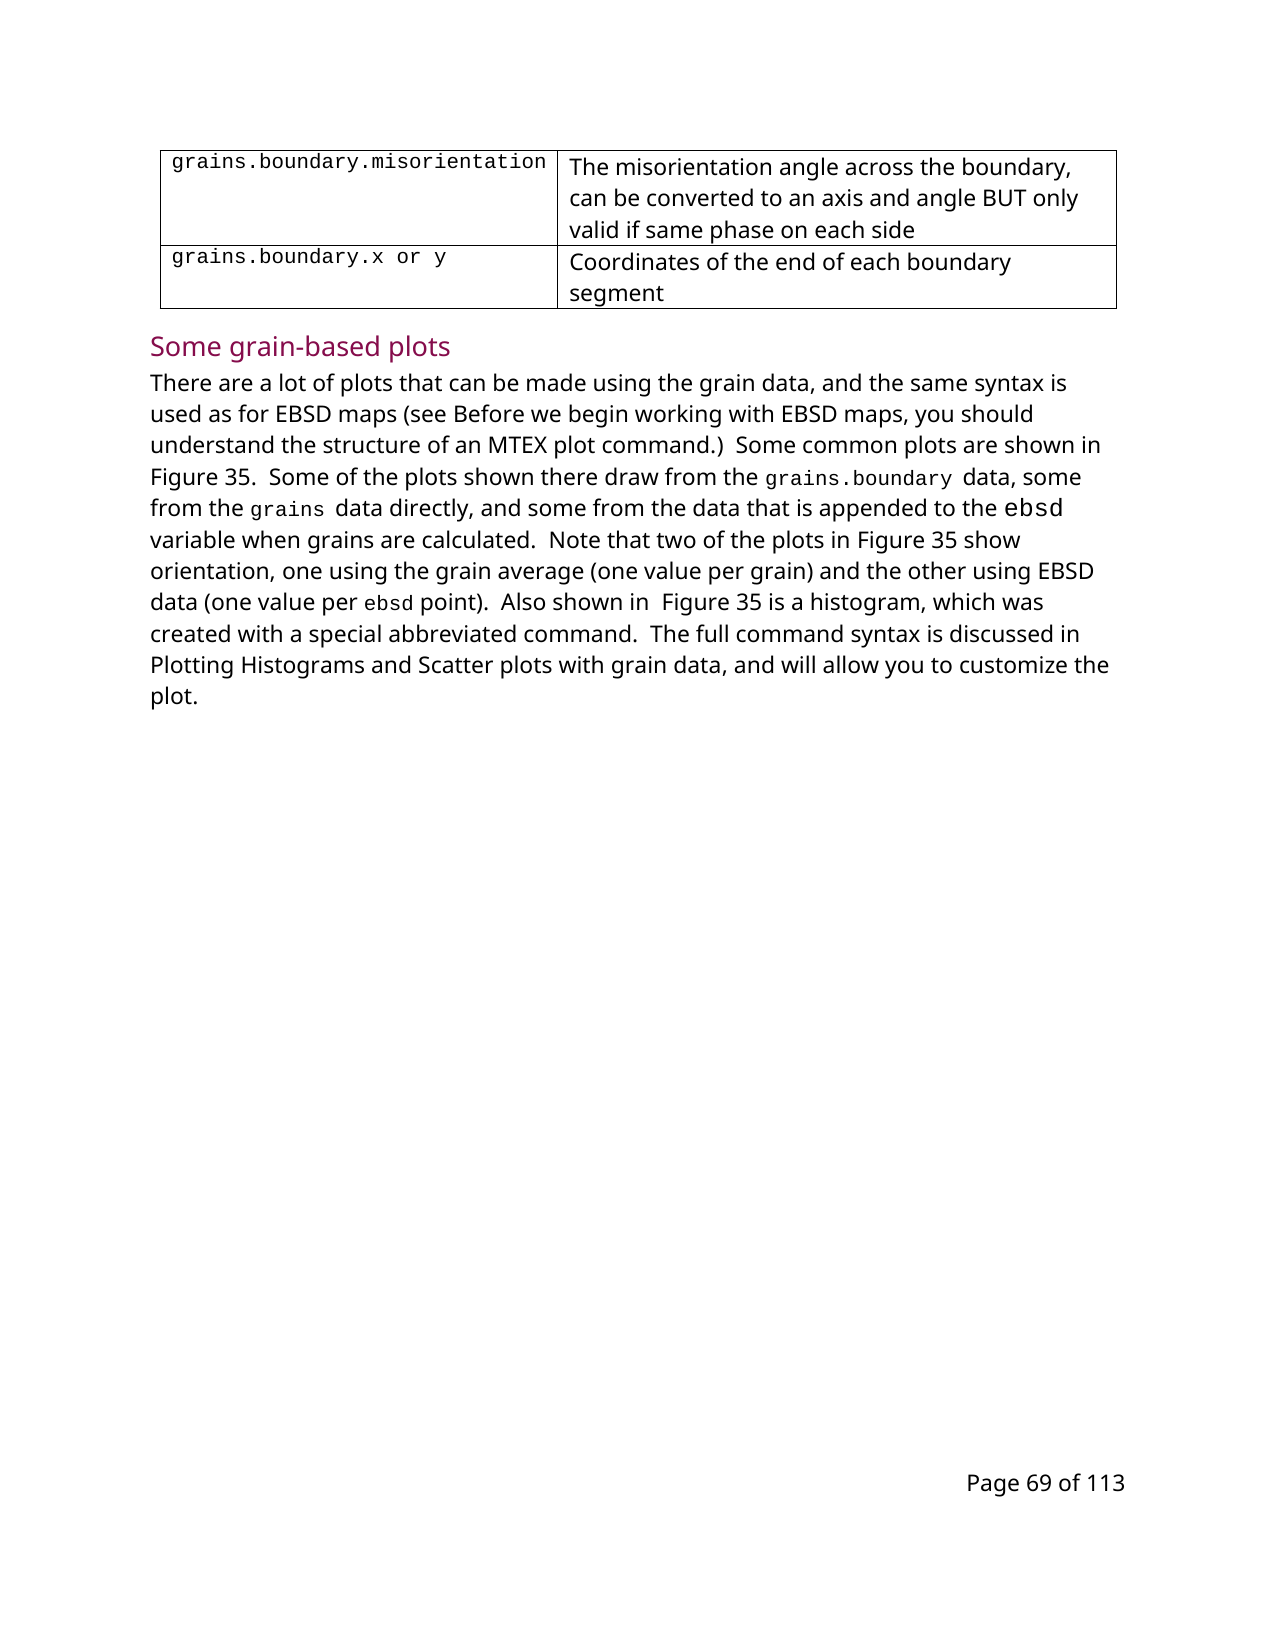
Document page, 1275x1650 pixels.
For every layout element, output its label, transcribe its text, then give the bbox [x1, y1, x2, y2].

table_cell Coordinates of the end of each boundary segment [558, 246, 1116, 308]
table_cell grains.boundary.x or y [161, 246, 557, 308]
text There are a lot of plots that can be made using the grain data, and the same syntax is used as for EBSD maps (see Before we begin working with EBSD maps, you should understand the structure of an MTEX plot command.) Some common plots are shown in Figure 35. Some of the plots shown there draw from the grains.boundary data, some from the grains data directly, and some from the data that is appended to the ebsd variable when grains are calculated. Note that two of the plots in Figure 35 show orientation, one using the grain average (one value per grain) and the other using EBSD data (one value per ebsd point). Also shown in Figure 35 is a histogram, which was created with a special abbreviated command. The full command syntax is discussed in Plotting Histograms and Scatter plots with grain data, and will allow you to customize the plot. [150, 367, 1125, 711]
table_cell The misorientation angle across the boundary, can be converted to an axis and angle BUT only valid if same phase on each side [558, 151, 1116, 245]
table_cell grains.boundary.misorientation [161, 151, 557, 245]
subtitle Some grain-based plots [150, 327, 1125, 364]
